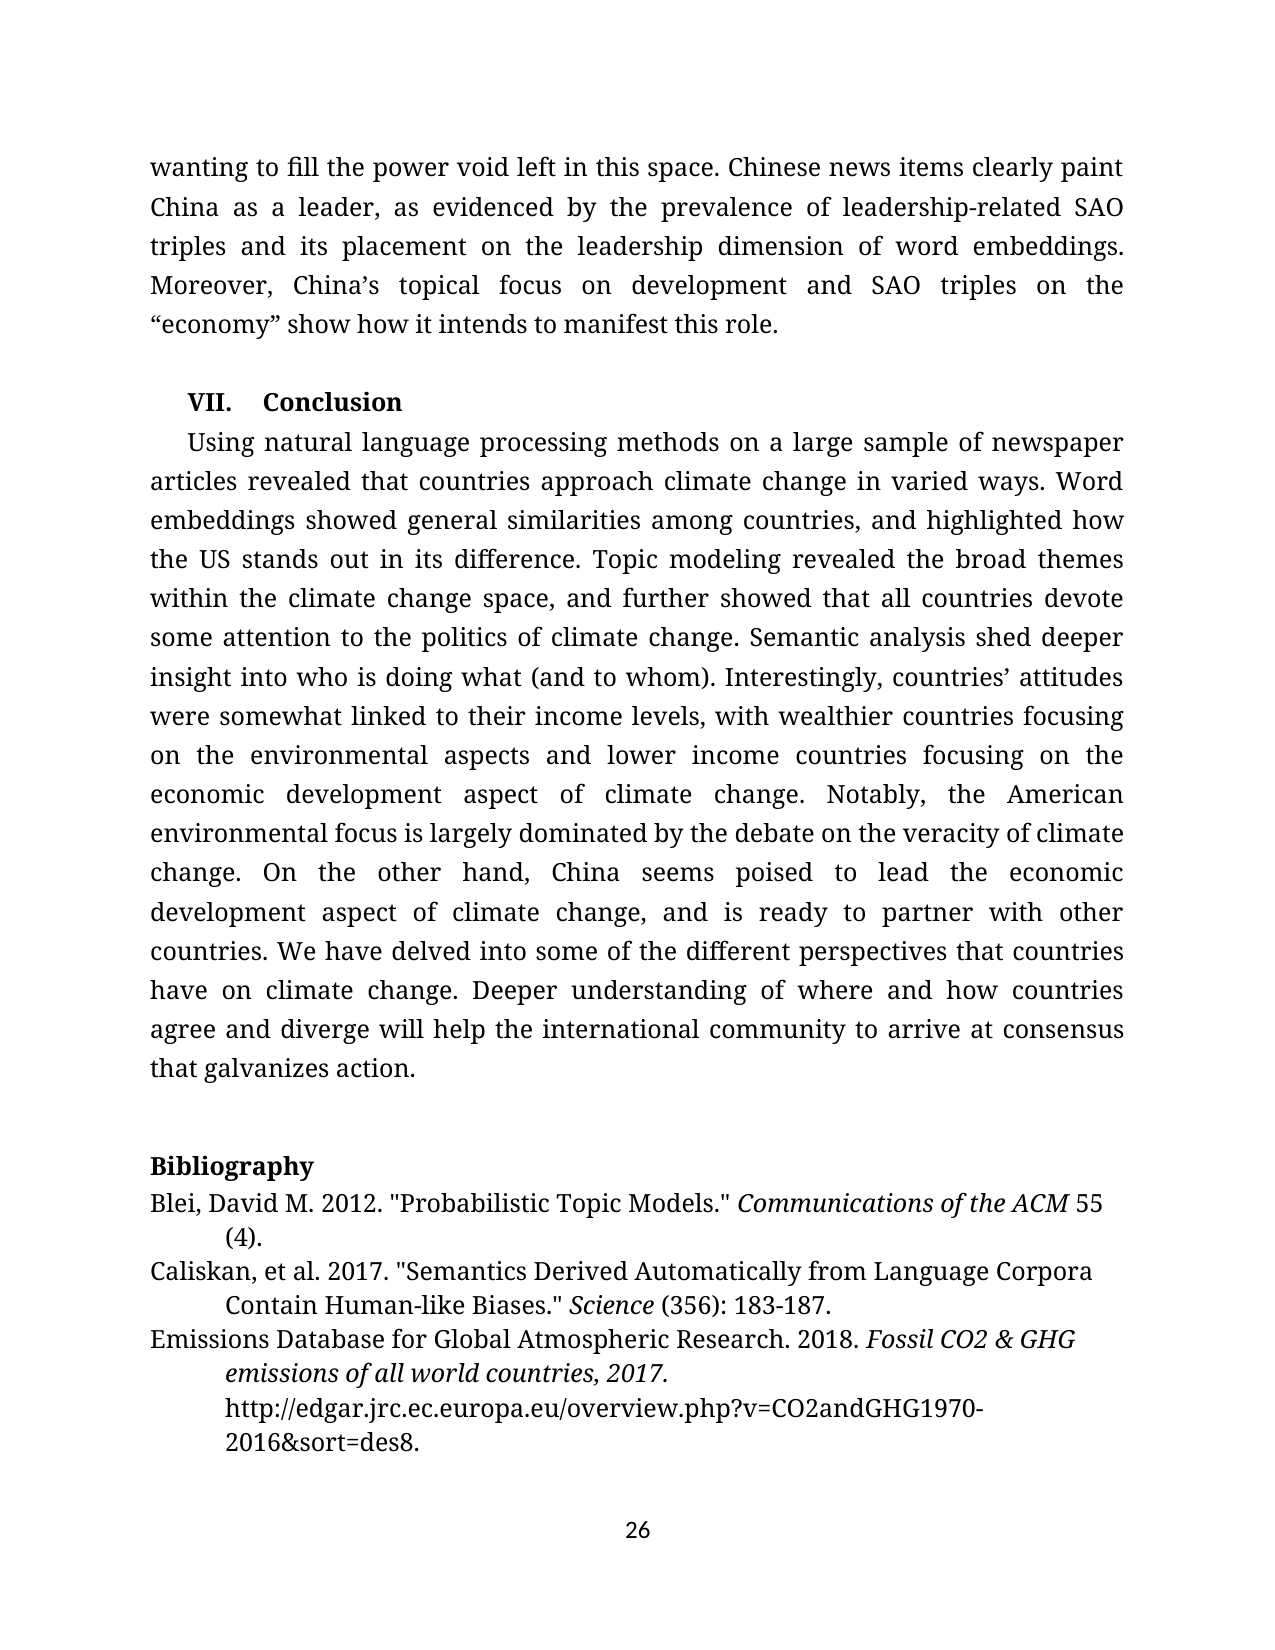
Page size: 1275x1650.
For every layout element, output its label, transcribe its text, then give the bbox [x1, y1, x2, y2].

text Using natural language processing methods on a large sample of newspaper articles revealed that countries approach climate change in varied ways. Word embeddings showed general similarities among countries, and highlighted how the US stands out in its difference. Topic modeling revealed the broad themes within the climate change space, and further showed that all countries devote some attention to the politics of climate change. Semantic analysis shed deeper insight into who is doing what (and to whom). Interestingly, countries’ attitudes were somewhat linked to their income levels, with wealthier countries focusing on the environmental aspects and lower income countries focusing on the economic development aspect of climate change. Notably, the American environmental focus is largely dominated by the debate on the veracity of climate change. On the other hand, China seems poised to lead the economic development aspect of climate change, and is ready to partner with other countries. We have delved into some of the different perspectives that countries have on climate change. Deeper understanding of where and how countries agree and diverge will help the international community to arrive at consensus that galvanizes action. [150, 424, 1125, 1085]
list Conclusion [187, 385, 1125, 419]
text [150, 150, 1125, 341]
